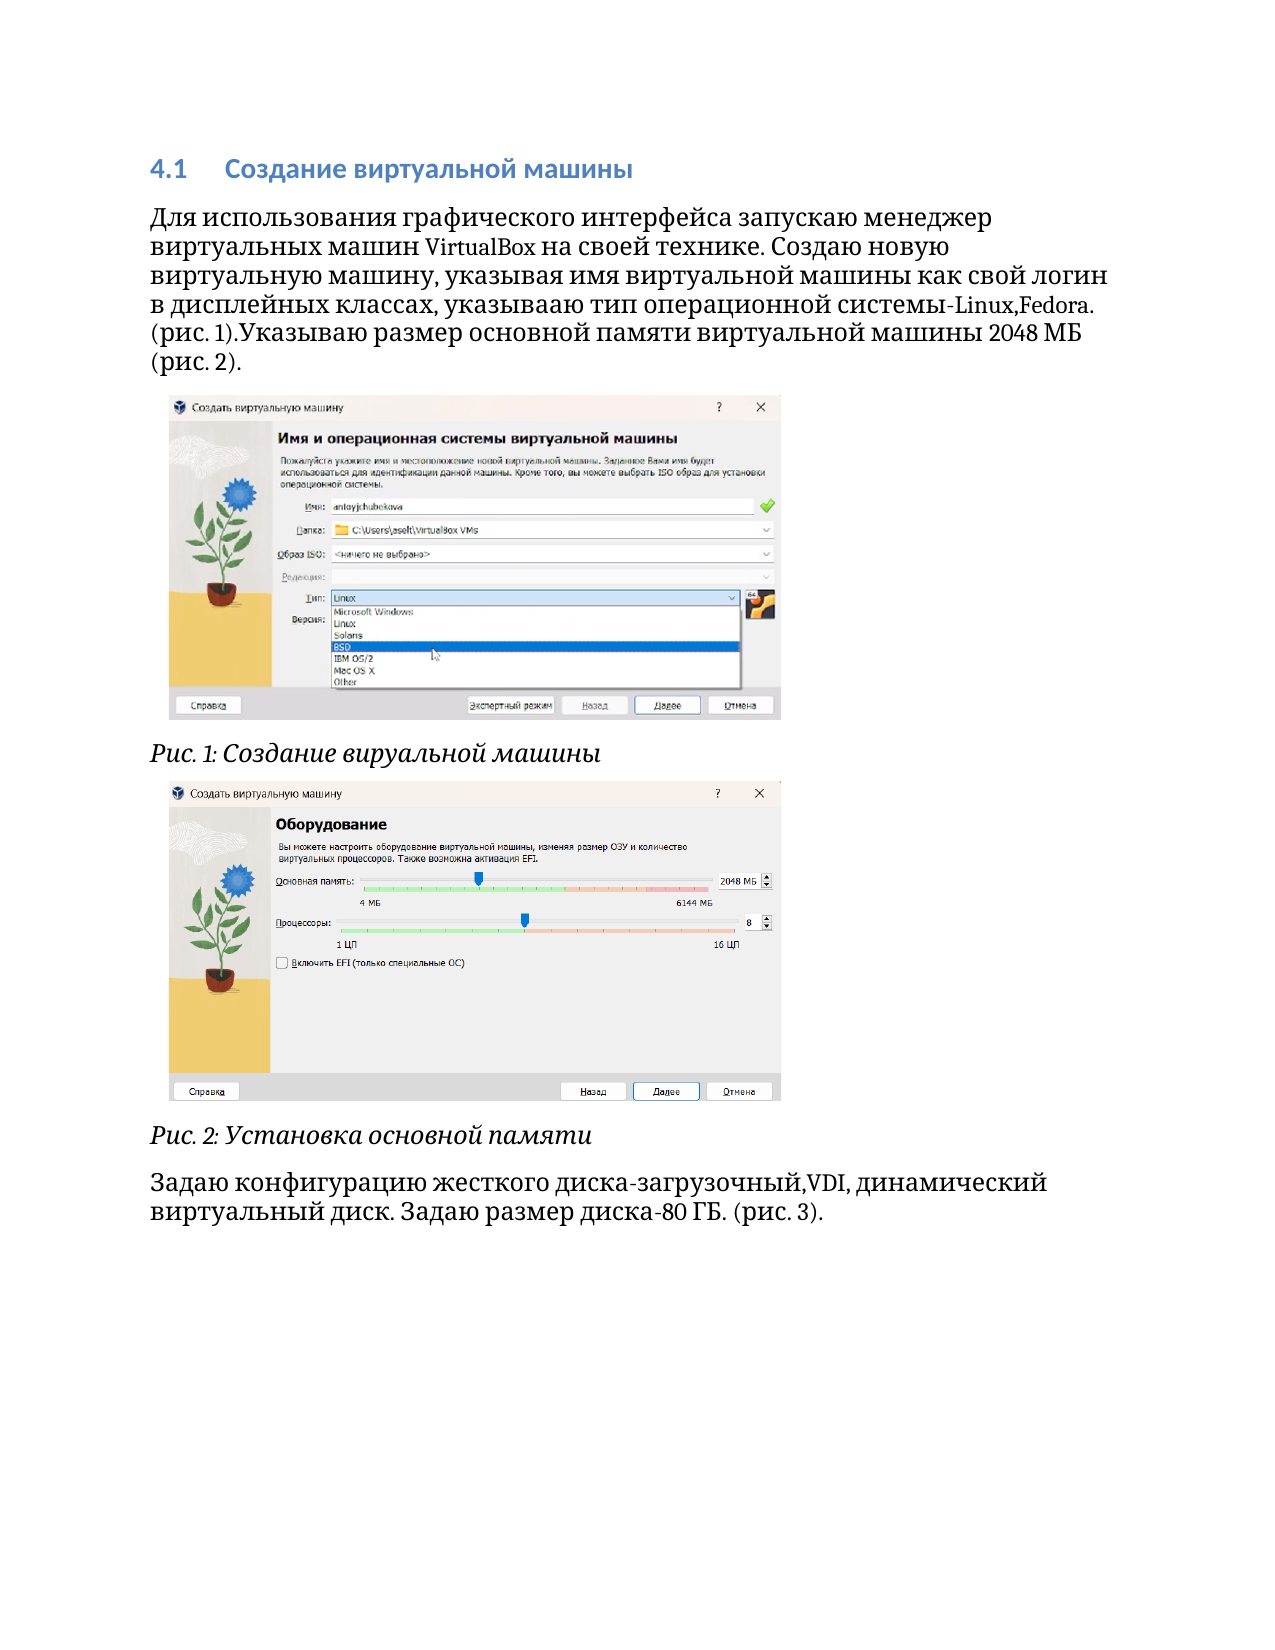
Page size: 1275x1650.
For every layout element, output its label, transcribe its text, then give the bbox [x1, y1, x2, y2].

picture [168, 395, 782, 720]
text Для использования графического интерфейса запускаю менеджер виртуальных машин VirtualBox на своей технике. Создаю новую виртуальную машину, указывая имя виртуальной машины как свой логин в дисплейных классах, указывааю тип операционной системы-Linux,Fedora. (рис. 1).Указываю размер основной памяти виртуальной машины 2048 МБ (рис. 2). [150, 204, 1125, 377]
text Задаю конфигурацию жесткого диска-загрузочный,VDI, динамический виртуальный диск. Задаю размер диска-80 ГБ. (рис. 3). [150, 1169, 1125, 1227]
text Рис. 2: Установка основной памяти [150, 1122, 1125, 1151]
text Рис. 1: Создание вируальной машины [150, 740, 1125, 769]
picture [168, 781, 782, 1101]
subtitle 4.1 Создание виртуальной машины [150, 150, 1125, 186]
